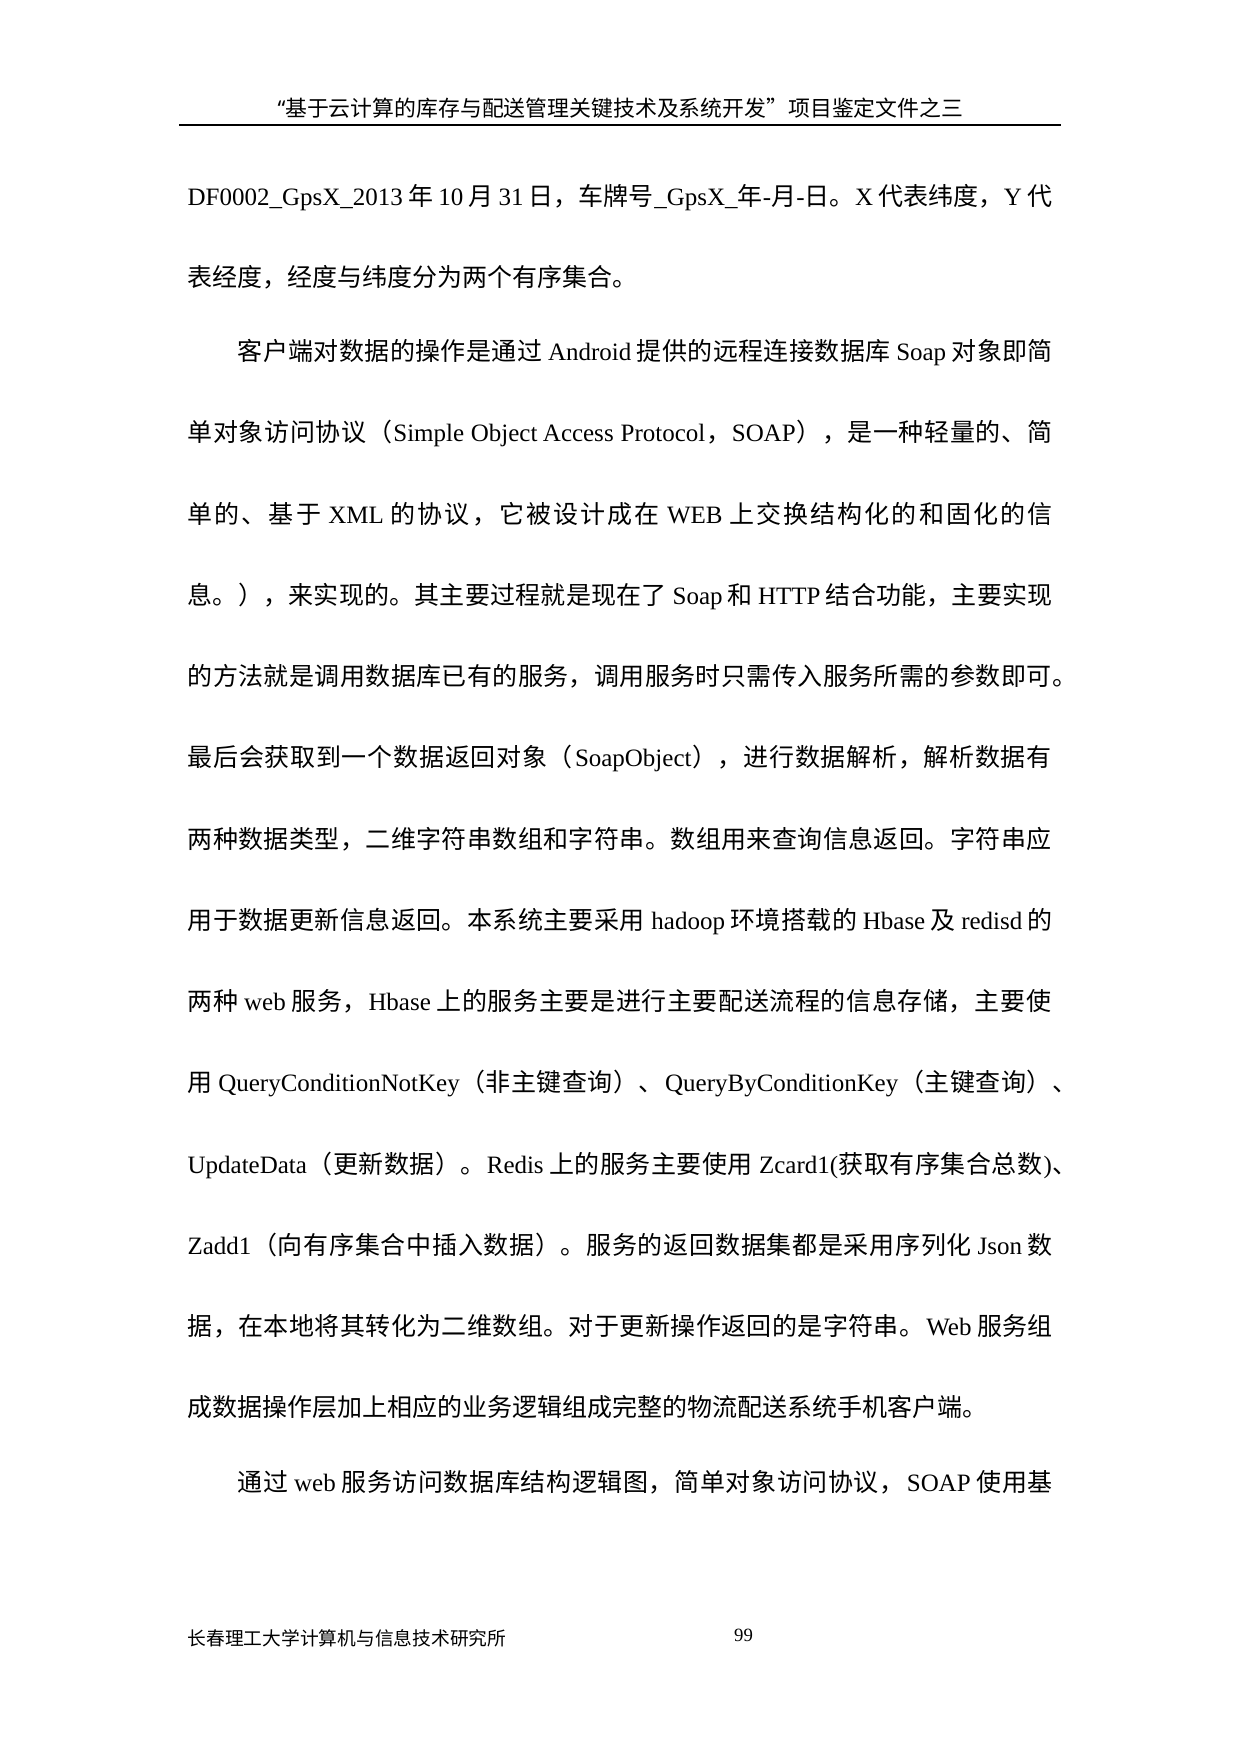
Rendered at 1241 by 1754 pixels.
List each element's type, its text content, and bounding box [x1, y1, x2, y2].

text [187, 1448, 1053, 1513]
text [187, 162, 1053, 308]
text 客户端对数据的操作是通过Android提供的远程连接数据库Soap对象即简单对象访问协议（Simple Object Access Protocol，SOAP），是一种轻量的、简单的、基于XML的协议，它被设计成在WEB上交换结构化的和固化的信息。），来实现的。其主要过程就是现在了Soap和HTTP结合功能，主要实现的方法就是调用数据库已有的服务，调用服务时只需传入服务所需的参数即可。最后会获取到一个数据返回对象（SoapObject），进行数据解析，解析数据有两种数据类型，二维字符串数组和字符串。数组用来查询信息返回。字符串应用于数据更新信息返回。本系统主要采用hadoop环境搭载的Hbase及redisd的两种web服务，Hbase上的服务主要是进行主要配送流程的信息存储，主要使用QueryConditionNotKey（非主键查询）、QueryByConditionKey（主键查询）、UpdateData（更新数据）。Redis上的服务主要使用Zcard1(获取有序集合总数)、Zadd1（向有序集合中插入数据）。服务的返回数据集都是采用序列化Json数据，在本地将其转化为二维数组。对于更新操作返回的是字符串。Web服务组成数据操作层加上相应的业务逻辑组成完整的物流配送系统手机客户端。 [187, 317, 1053, 1438]
